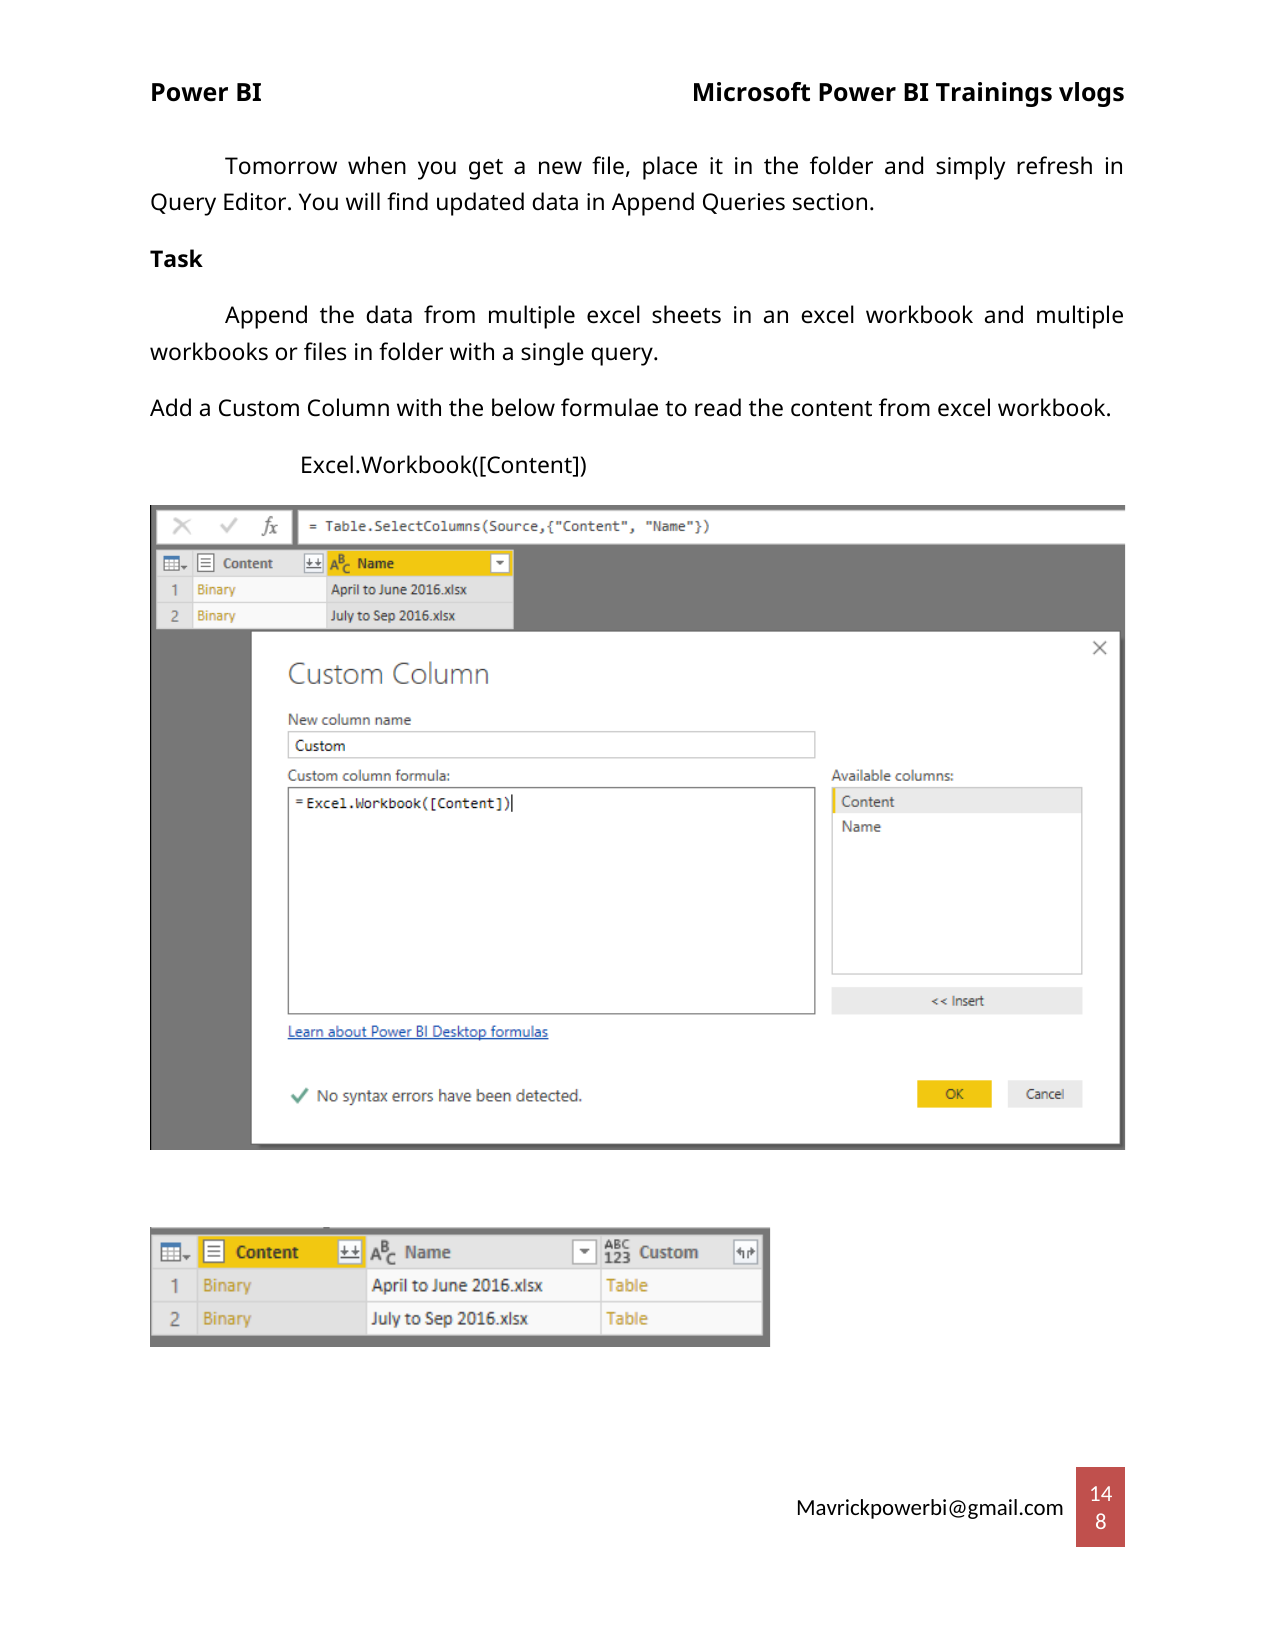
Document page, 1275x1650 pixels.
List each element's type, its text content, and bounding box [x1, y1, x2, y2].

text Task [150, 243, 1125, 274]
text Excel.Workbook([Content]) [225, 449, 1125, 480]
text Append the data from multiple excel sheets in an excel workbook and multiple workbooks or files in folder with a single query. [150, 299, 1125, 367]
text Tomorrow when you get a new file, place it in the folder and simply refresh in Query Editor. You will find updated data in Append Queries section. [150, 150, 1125, 217]
picture [150, 1227, 771, 1347]
picture [150, 505, 1125, 1150]
text Add a Custom Column with the below formulae to read the content from excel workbook. [150, 392, 1125, 423]
